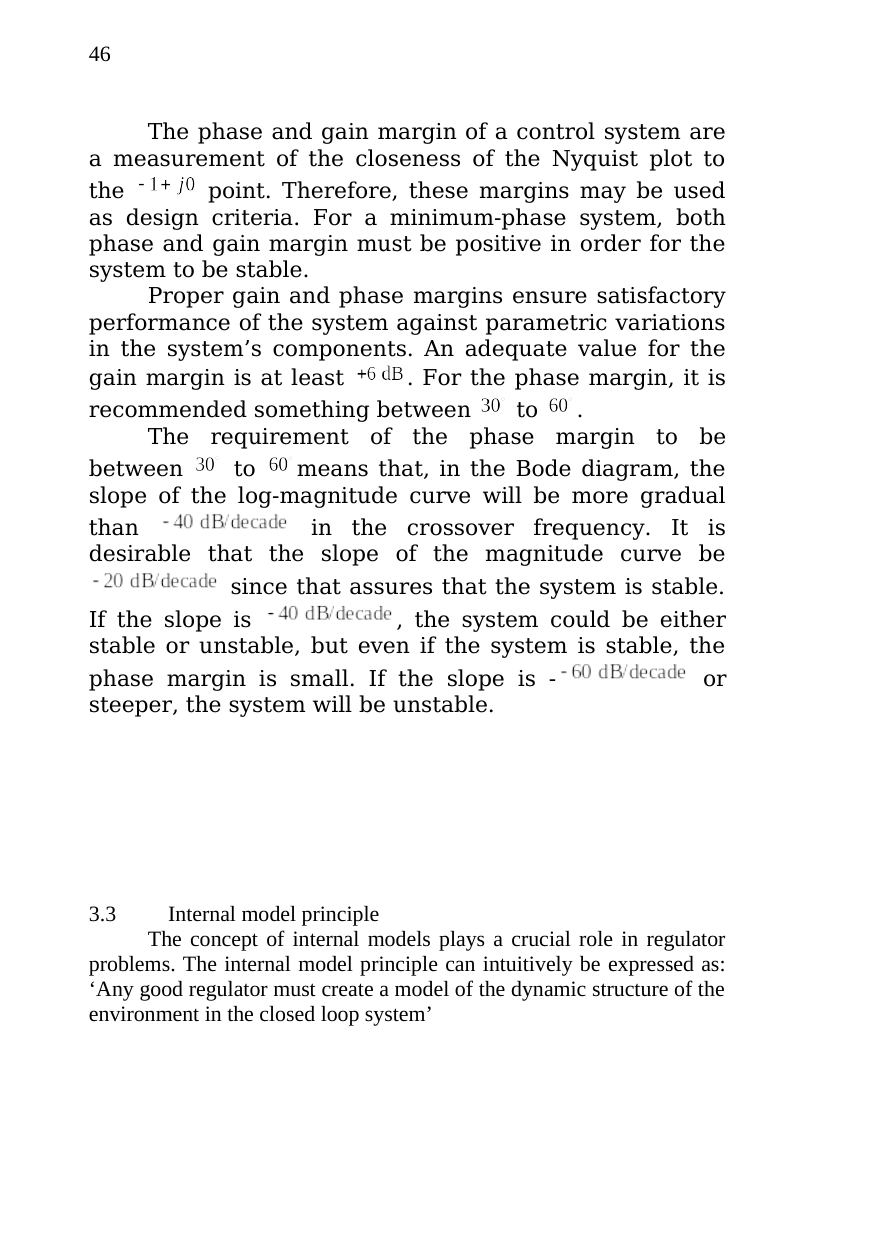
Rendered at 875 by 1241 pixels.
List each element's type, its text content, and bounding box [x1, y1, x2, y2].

subtitle Internal model principle [89, 901, 726, 926]
text Proper gain and phase margins ensure satisfactory performance of the system against parametric variations in the system’s components. An adequate value for the gain margin is at least . For the phase margin, it is recommended something between to . [89, 282, 726, 422]
text The concept of internal models plays a crucial role in regulator problems. The internal model principle can intuitively be expressed as: ‘Any good regulator must create a model of the dynamic structure of the environment in the closed loop system’ [89, 926, 726, 1027]
text The requirement of the phase margin to be between to means that, in the Bode diagram, the slope of the log-magnitude curve will be more gradual than in the crossover frequency. It is desirable that the slope of the magnitude curve be since that assures that the system is stable. If the slope is , the system could be either stable or unstable, but even if the system is stable, the phase margin is small. If the slope is - or steeper, the system will be unstable. [89, 422, 726, 717]
text The phase and gain margin of a control system are a measurement of the closeness of the Nyquist plot to the point. Therefore, these margins may be used as design criteria. For a minimum-phase system, both phase and gain margin must be positive in order for the system to be stable. [89, 118, 726, 282]
